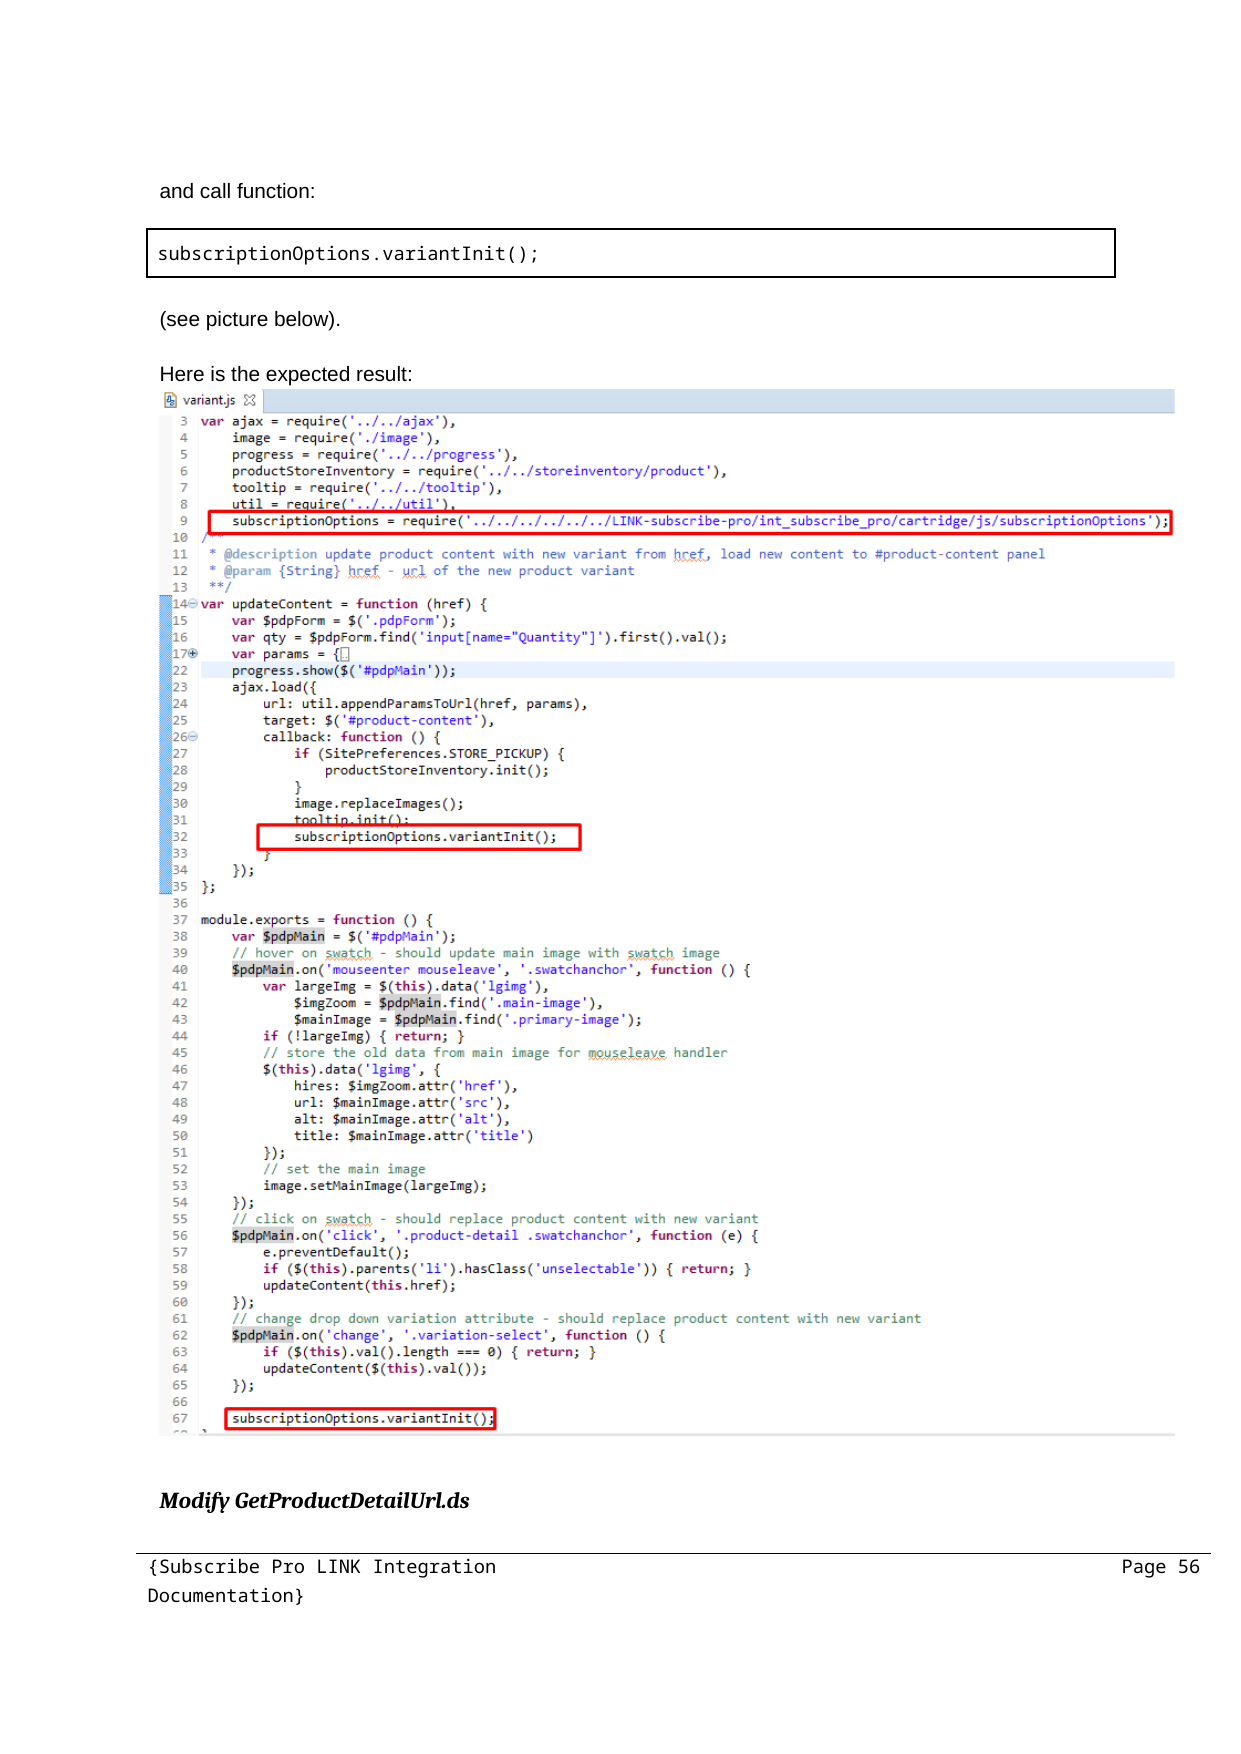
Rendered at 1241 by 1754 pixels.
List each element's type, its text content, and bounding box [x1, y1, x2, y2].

picture [159, 389, 1175, 1436]
table_header subscriptionOptions.variantInit(); [148, 230, 1114, 276]
text Here is the expected result: [159, 362, 1128, 386]
text and call function: [159, 150, 1128, 203]
text (see picture below). [159, 307, 1128, 331]
subtitle Modify GetProductDetailUrl.ds [159, 1487, 1128, 1514]
